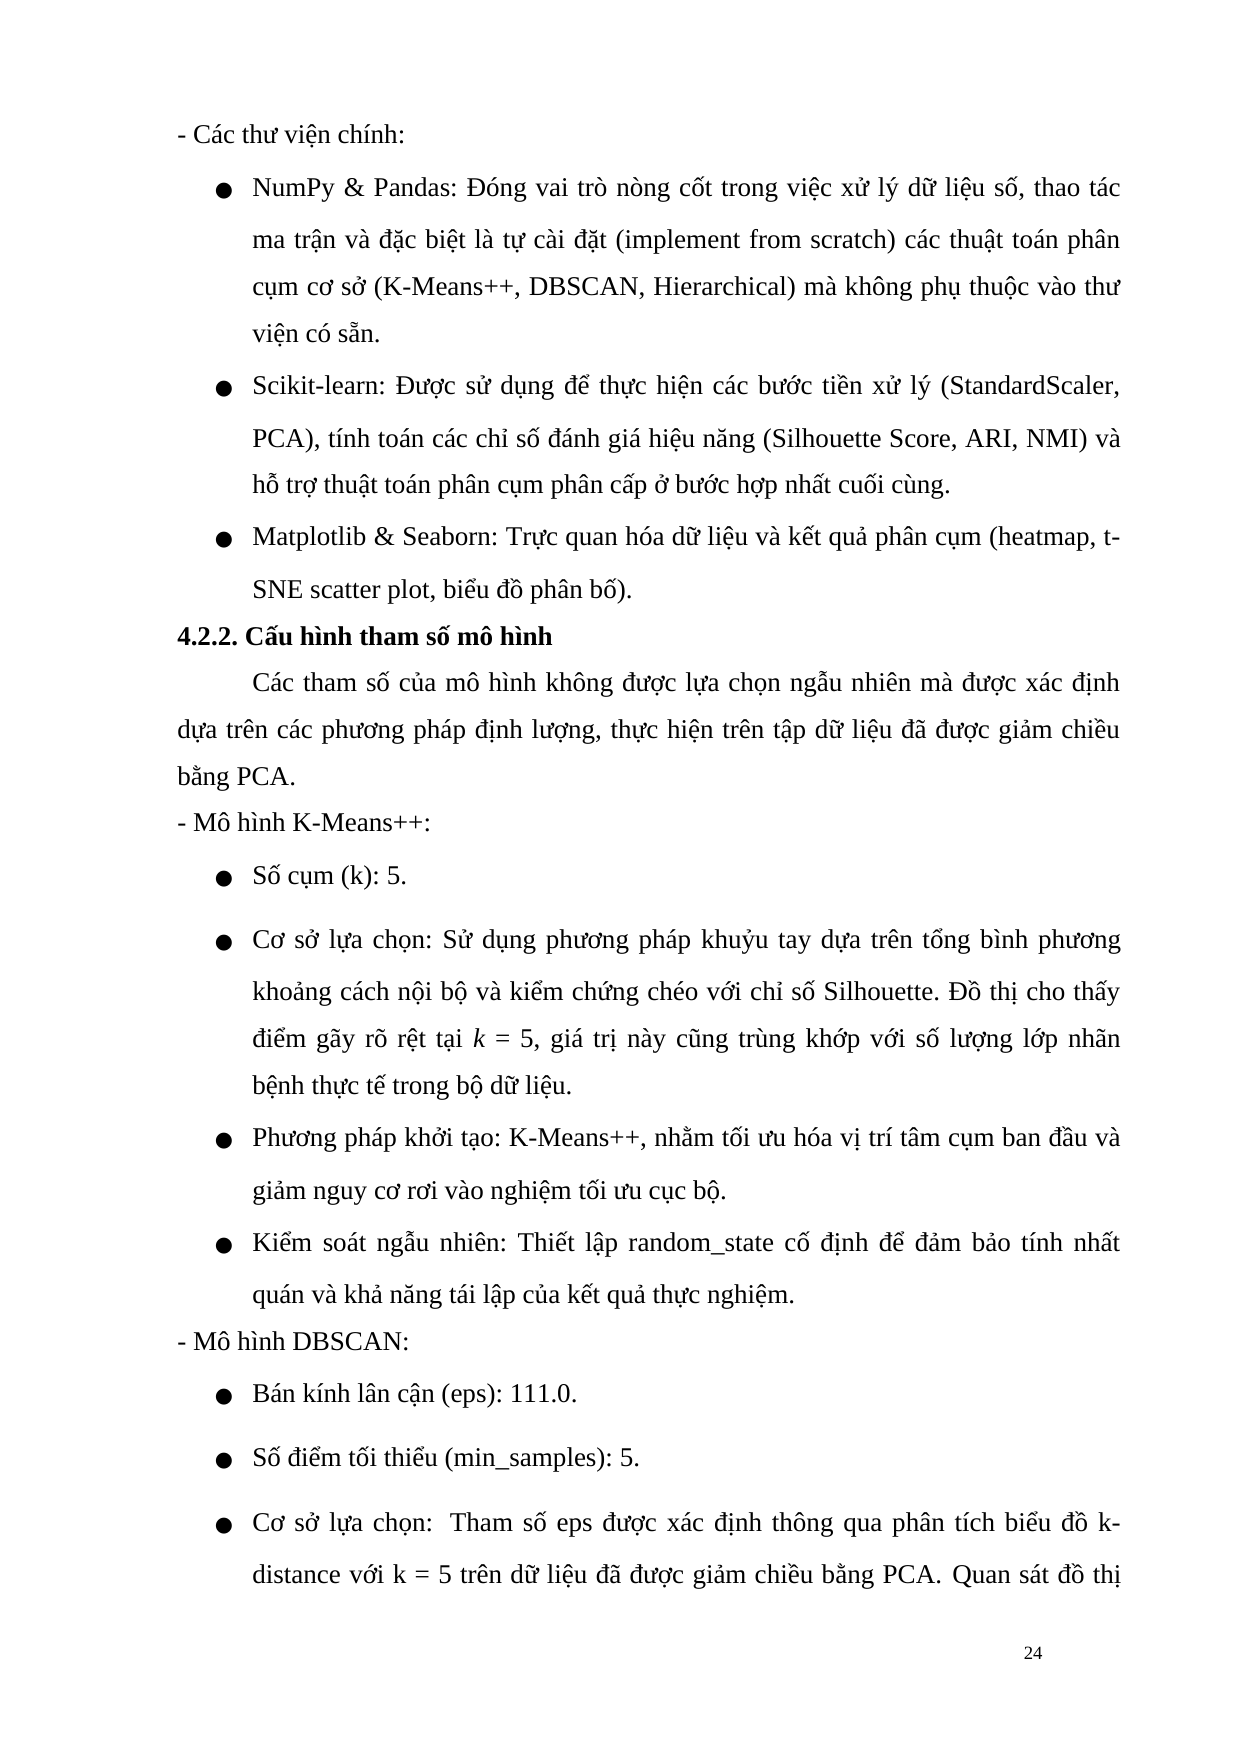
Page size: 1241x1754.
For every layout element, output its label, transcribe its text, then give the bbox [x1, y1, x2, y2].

list Kiểm soát ngẫu nhiên: Thiết lập random_state cố định để đảm bảo tính nhất quán và khả năng tái lập của kết quả thực nghiệm. [214, 1220, 1122, 1310]
text - Mô hình K-Means++: [177, 807, 1122, 838]
list Số cụm (k): 5. [214, 853, 1122, 896]
list Cơ sở lựa chọn: Sử dụng phương pháp khuỷu tay dựa trên tổng bình phương khoảng cách nội bộ và kiểm chứng chéo với chỉ số Silhouette. Đồ thị cho thấy điểm gãy rõ rệt tại k = 5, giá trị này cũng trùng khớp với số lượng lớp nhãn bệnh thực tế trong bộ dữ liệu. [214, 917, 1122, 1100]
text - Các thư viện chính: [177, 118, 1122, 150]
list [214, 1500, 1122, 1589]
list Matplotlib & Seaborn: Trực quan hóa dữ liệu và kết quả phân cụm (heatmap, t-SNE scatter plot, biểu đồ phân bố). [214, 515, 1122, 604]
text - Mô hình DBSCAN: [177, 1325, 1122, 1356]
text Các tham số của mô hình không được lựa chọn ngẫu nhiên mà được xác định dựa trên các phương pháp định lượng, thực hiện trên tập dữ liệu đã được giảm chiều bằng PCA. [177, 667, 1122, 791]
list Bán kính lân cận (eps): 111.0. [214, 1372, 1122, 1415]
subtitle 4.2.2. Cấu hình tham số mô hình [177, 620, 1122, 651]
list NumPy & Pandas: Đóng vai trò nòng cốt trong việc xử lý dữ liệu số, thao tác ma trận và đặc biệt là tự cài đặt (implement from scratch) các thuật toán phân cụm cơ sở (K-Means++, DBSCAN, Hierarchical) mà không phụ thuộc vào thư viện có sẵn. [214, 165, 1122, 348]
list Scikit-learn: Được sử dụng để thực hiện các bước tiền xử lý (StandardScaler, PCA), tính toán các chỉ số đánh giá hiệu năng (Silhouette Score, ARI, NMI) và hỗ trợ thuật toán phân cụm phân cấp ở bước hợp nhất cuối cùng. [214, 363, 1122, 499]
list Số điểm tối thiểu (min_samples): 5. [214, 1436, 1122, 1479]
list Phương pháp khởi tạo: K-Means++, nhằm tối ưu hóa vị trí tâm cụm ban đầu và giảm nguy cơ rơi vào nghiệm tối ưu cục bộ. [214, 1116, 1122, 1205]
